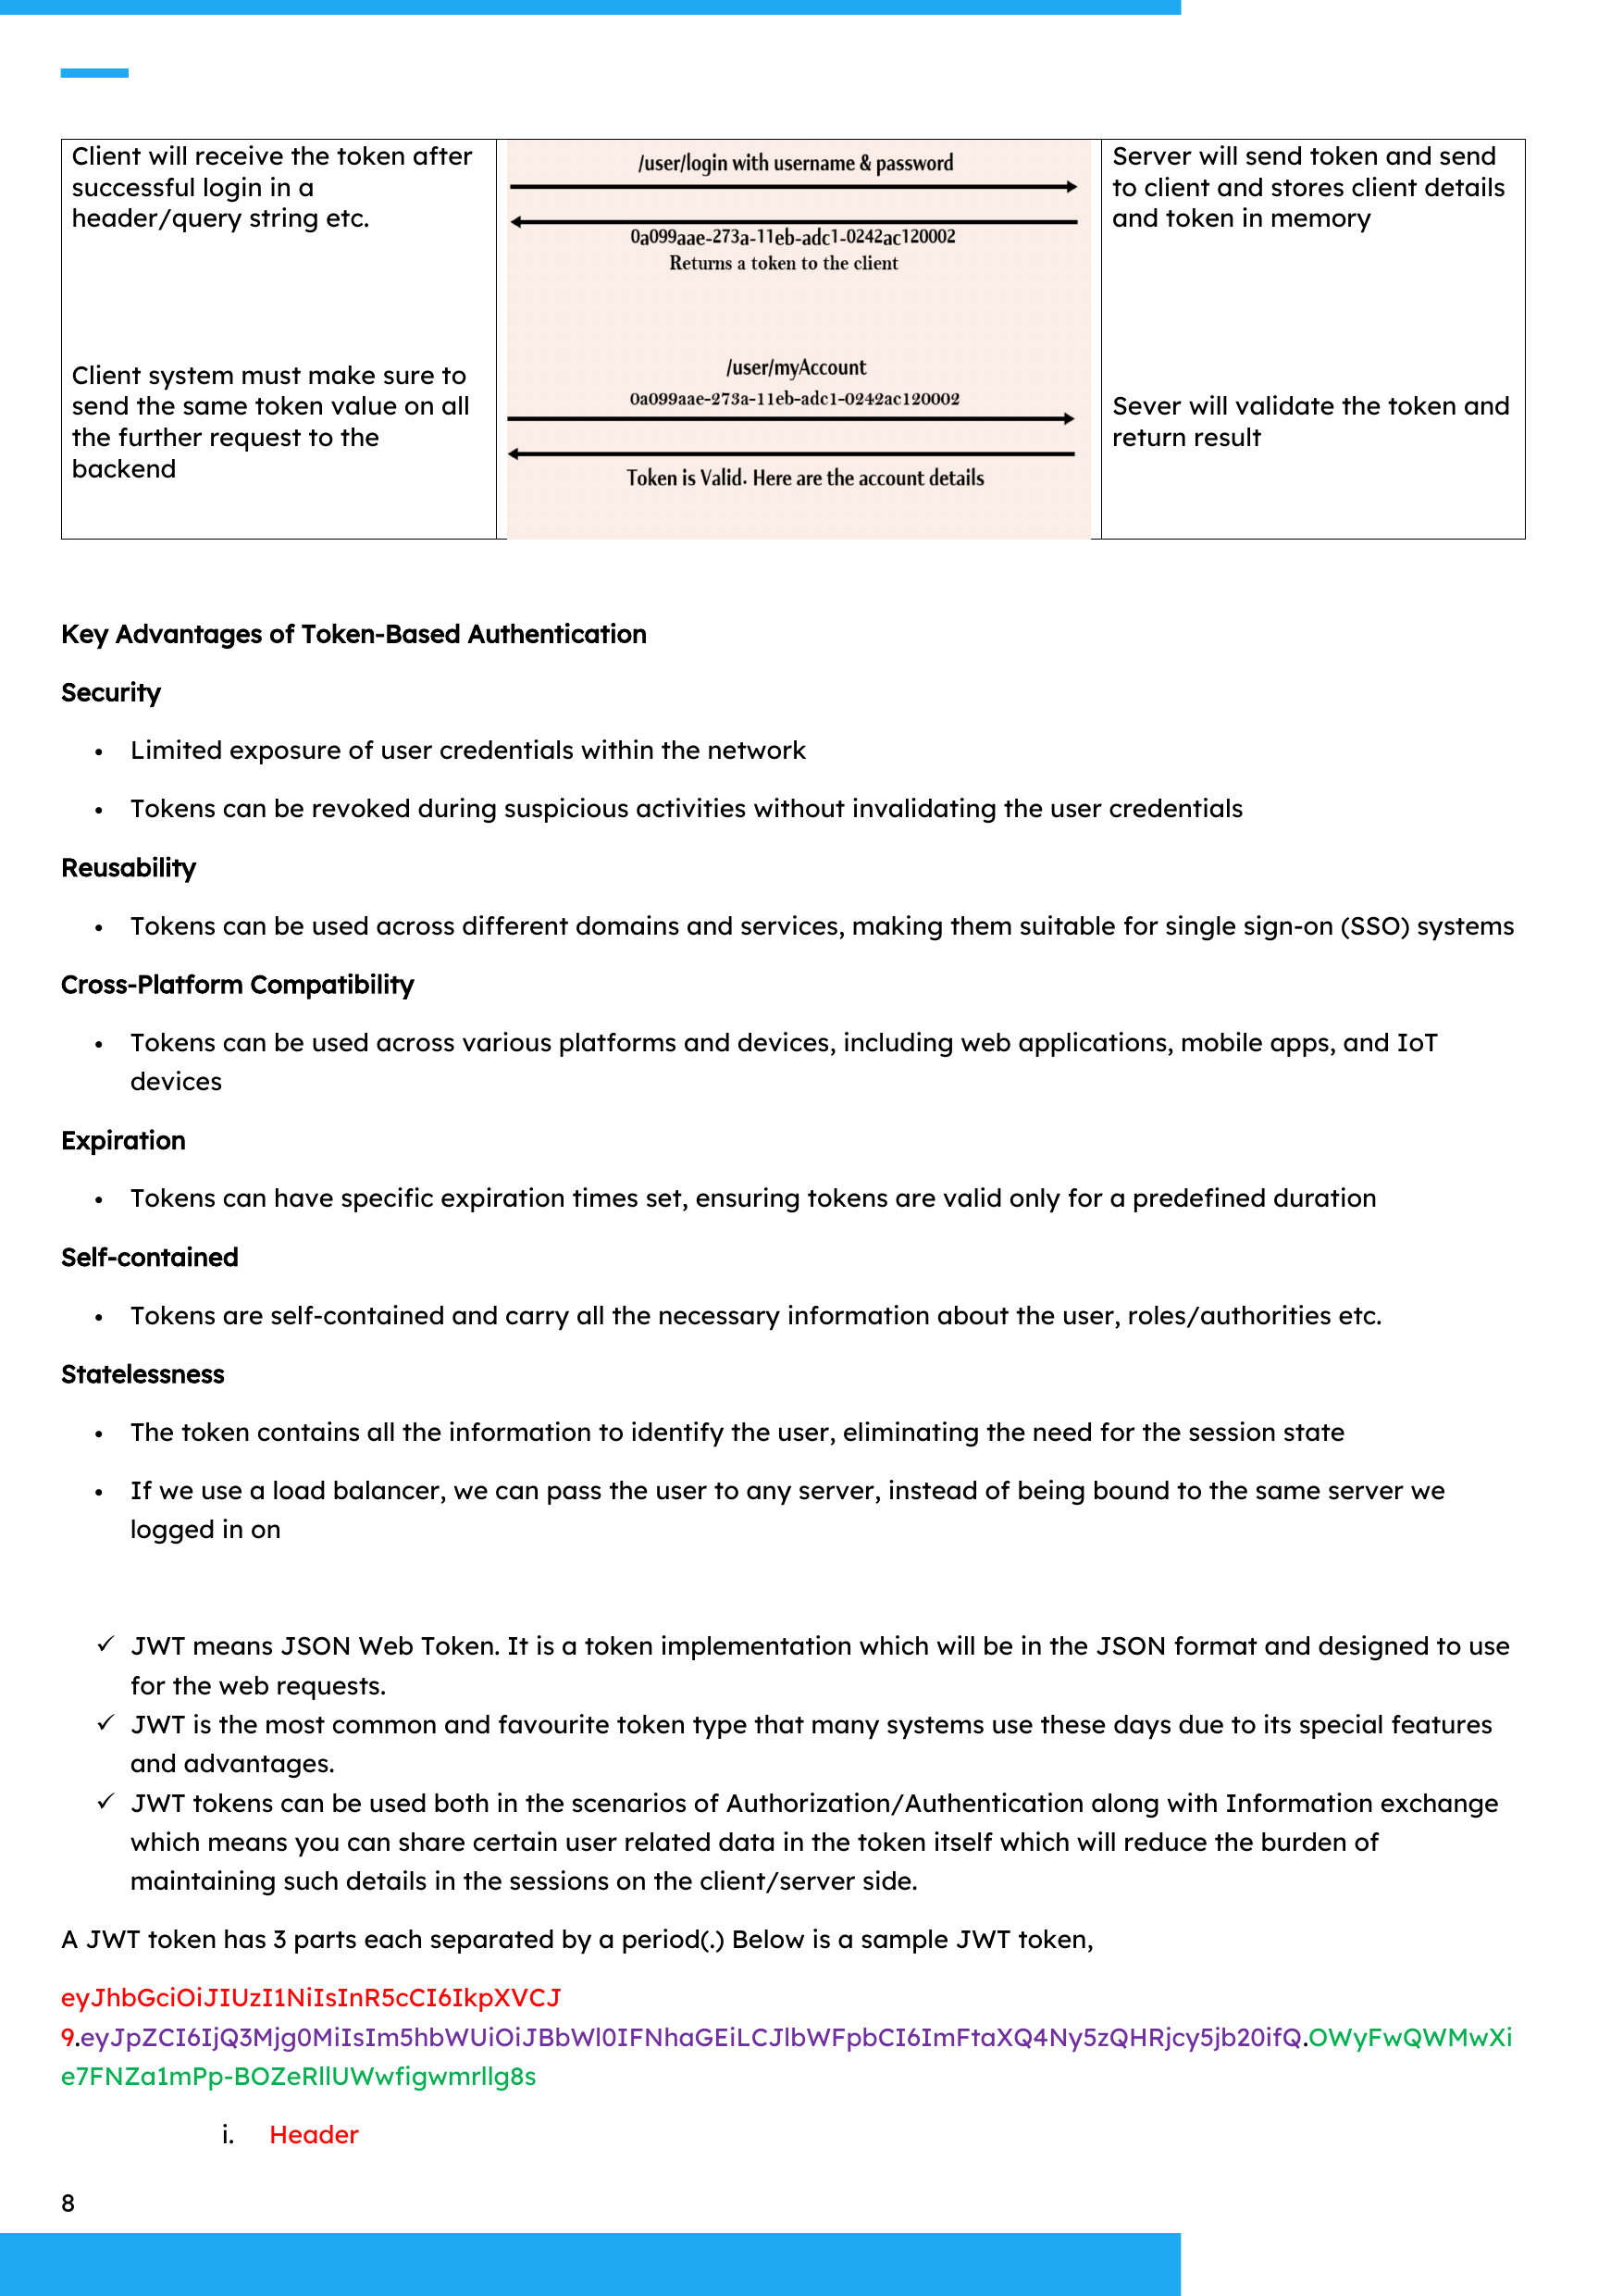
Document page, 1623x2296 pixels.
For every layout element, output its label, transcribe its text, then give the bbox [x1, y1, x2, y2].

picture [0, 2233, 1182, 2296]
list Tokens can be used across various platforms and devices, including web applications, mobile apps, and IoT devices [95, 1026, 1526, 1097]
list Tokens can be used across different domains and services, making them suitable for single sign-on (SSO) systems [95, 910, 1526, 941]
list The token contains all the information to identify the user, eliminating the need for the session state [95, 1416, 1526, 1447]
table_header Client will receive the token after successful login in a header/query string etc. Client system must make sure to send the same token value on all the further request to the backend [62, 140, 496, 539]
text Cross-Platform Compatibility [61, 968, 1526, 999]
table_header [1092, 140, 1101, 539]
text Reusability [61, 851, 1526, 883]
list Tokens are self-contained and carry all the necessary information about the user, roles/authorities etc. [95, 1299, 1526, 1331]
text Statelessness [61, 1358, 1526, 1389]
picture [0, 0, 1182, 15]
text Security [61, 676, 1526, 707]
list Tokens can have specific expiration times set, ensuring tokens are valid only for a predefined duration [95, 1183, 1526, 1214]
list If we use a load balancer, we can pass the user to any server, instead of being bound to the same server we logged in on [95, 1474, 1526, 1545]
table_header Server will send token and send to client and stores client details and token in memory Sever will validate the token and return result [1102, 140, 1525, 539]
list JWT is the most common and favourite token type that many systems use these days due to its special features and advantages. [95, 1708, 1526, 1780]
picture [507, 140, 1092, 540]
text Expiration [61, 1123, 1526, 1155]
table_header [497, 140, 507, 539]
text A JWT token has 3 parts each separated by a period(.) Below is a sample JWT token, [61, 1924, 1526, 1955]
list Header [234, 2118, 1526, 2150]
picture [60, 68, 129, 78]
text Key Advantages of Token-Based Authentication [61, 617, 1526, 649]
text eyJhbGciOiJIUzI1NiIsInR5cCI6IkpXVCJ9.eyJpZCI6IjQ3Mjg0MiIsIm5hbWUiOiJBbWl0IFNhaGEiLCJlbWFpbCI6ImFtaXQ4Ny5zQHRjcy5jb20ifQ.OWyFwQWMwXie7FNZa1mPp-BOZeRllUWwfigwmrllg8s [61, 1982, 1526, 2091]
text Self-contained [61, 1241, 1526, 1272]
list JWT means JSON Web Token. It is a token implementation which will be in the JSON format and designed to use for the web requests. [95, 1631, 1526, 1701]
list Limited exposure of user credentials within the network [95, 734, 1526, 765]
list JWT tokens can be used both in the scenarios of Authorization/Authentication along with Information exchange which means you can share certain user related data in the token itself which will reduce the burden of maintaining such details in the sessions on the client/server side. [95, 1787, 1526, 1896]
list Tokens can be revoked during suspicious activities without invalidating the user credentials [95, 793, 1526, 825]
